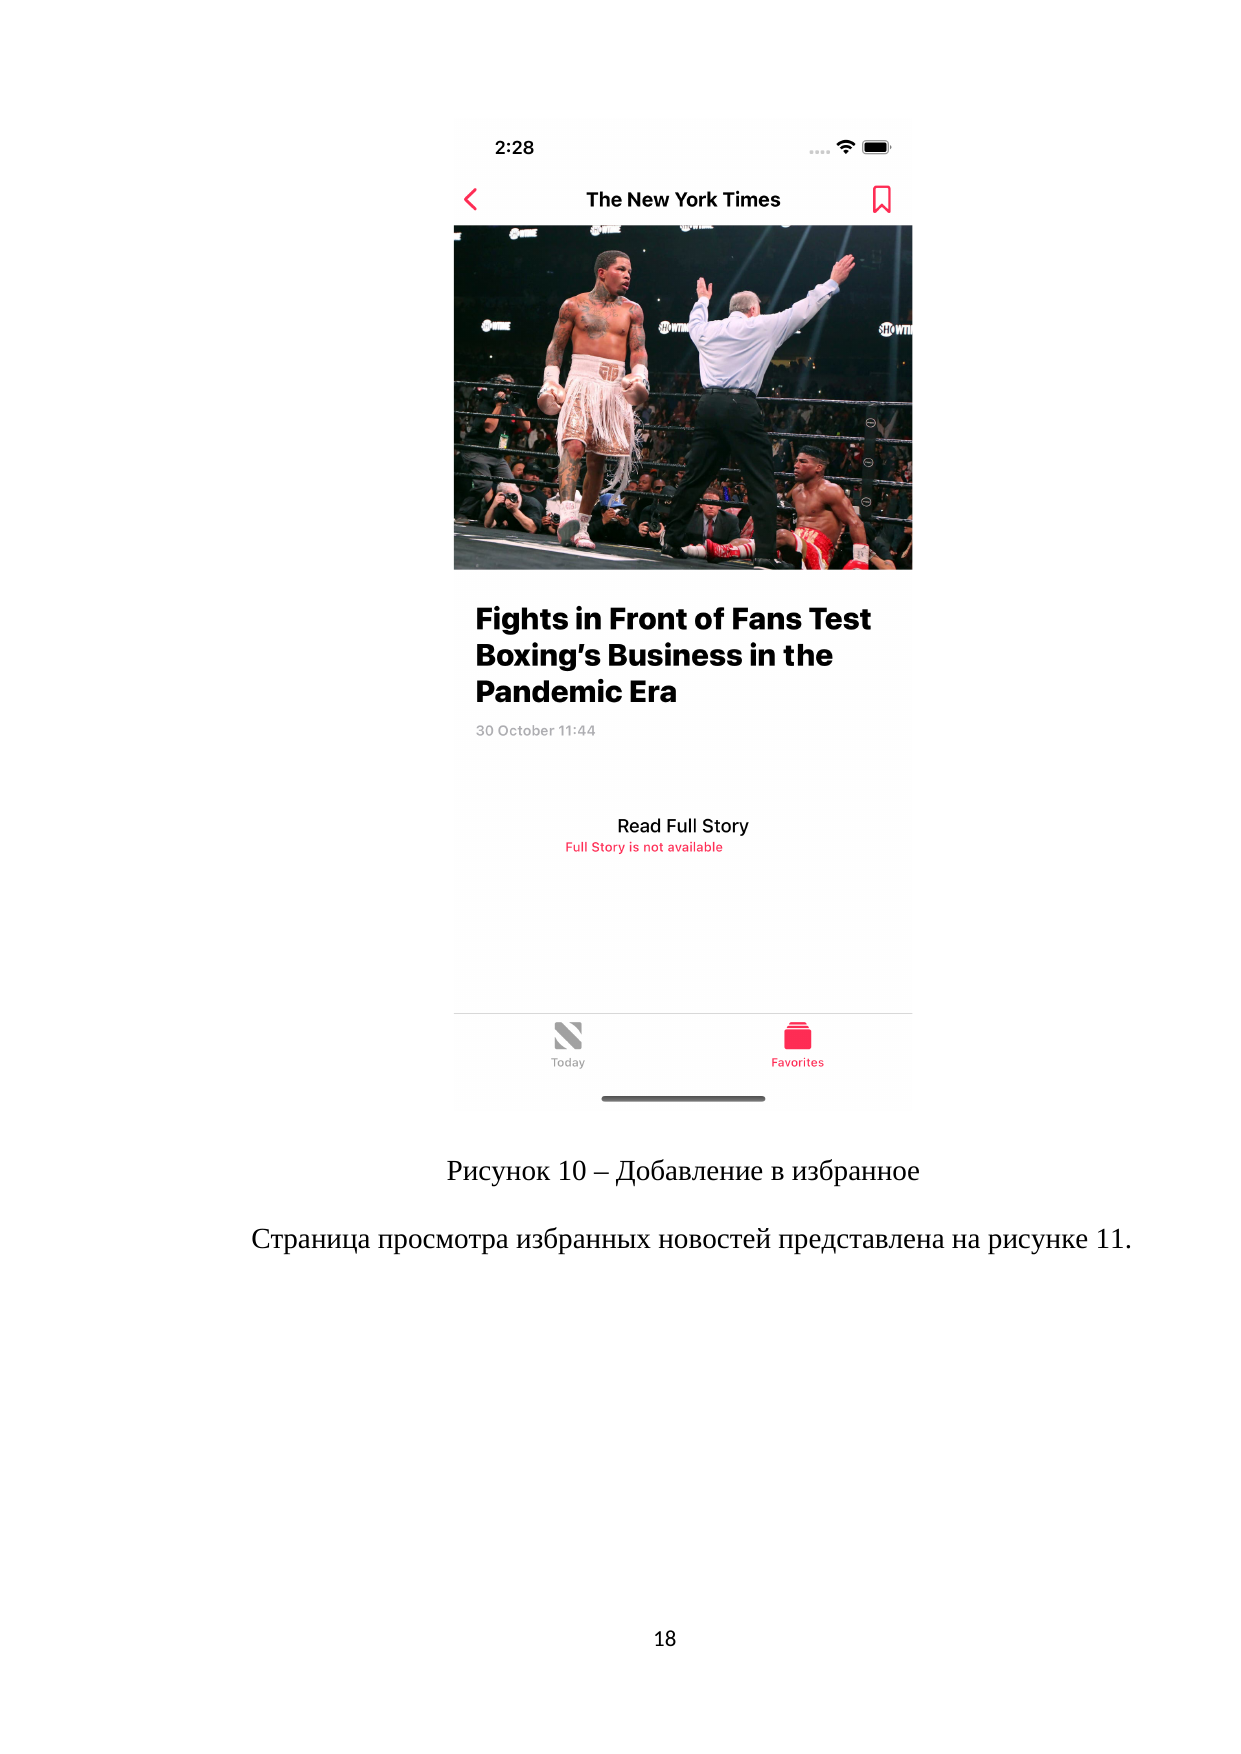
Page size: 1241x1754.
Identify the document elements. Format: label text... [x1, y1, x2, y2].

text Рисунок 10 – Добавление в избранное [215, 1153, 1152, 1187]
picture [453, 118, 913, 1111]
text Страница просмотра избранных новостей представлена на рисунке 11. [215, 1221, 1152, 1254]
